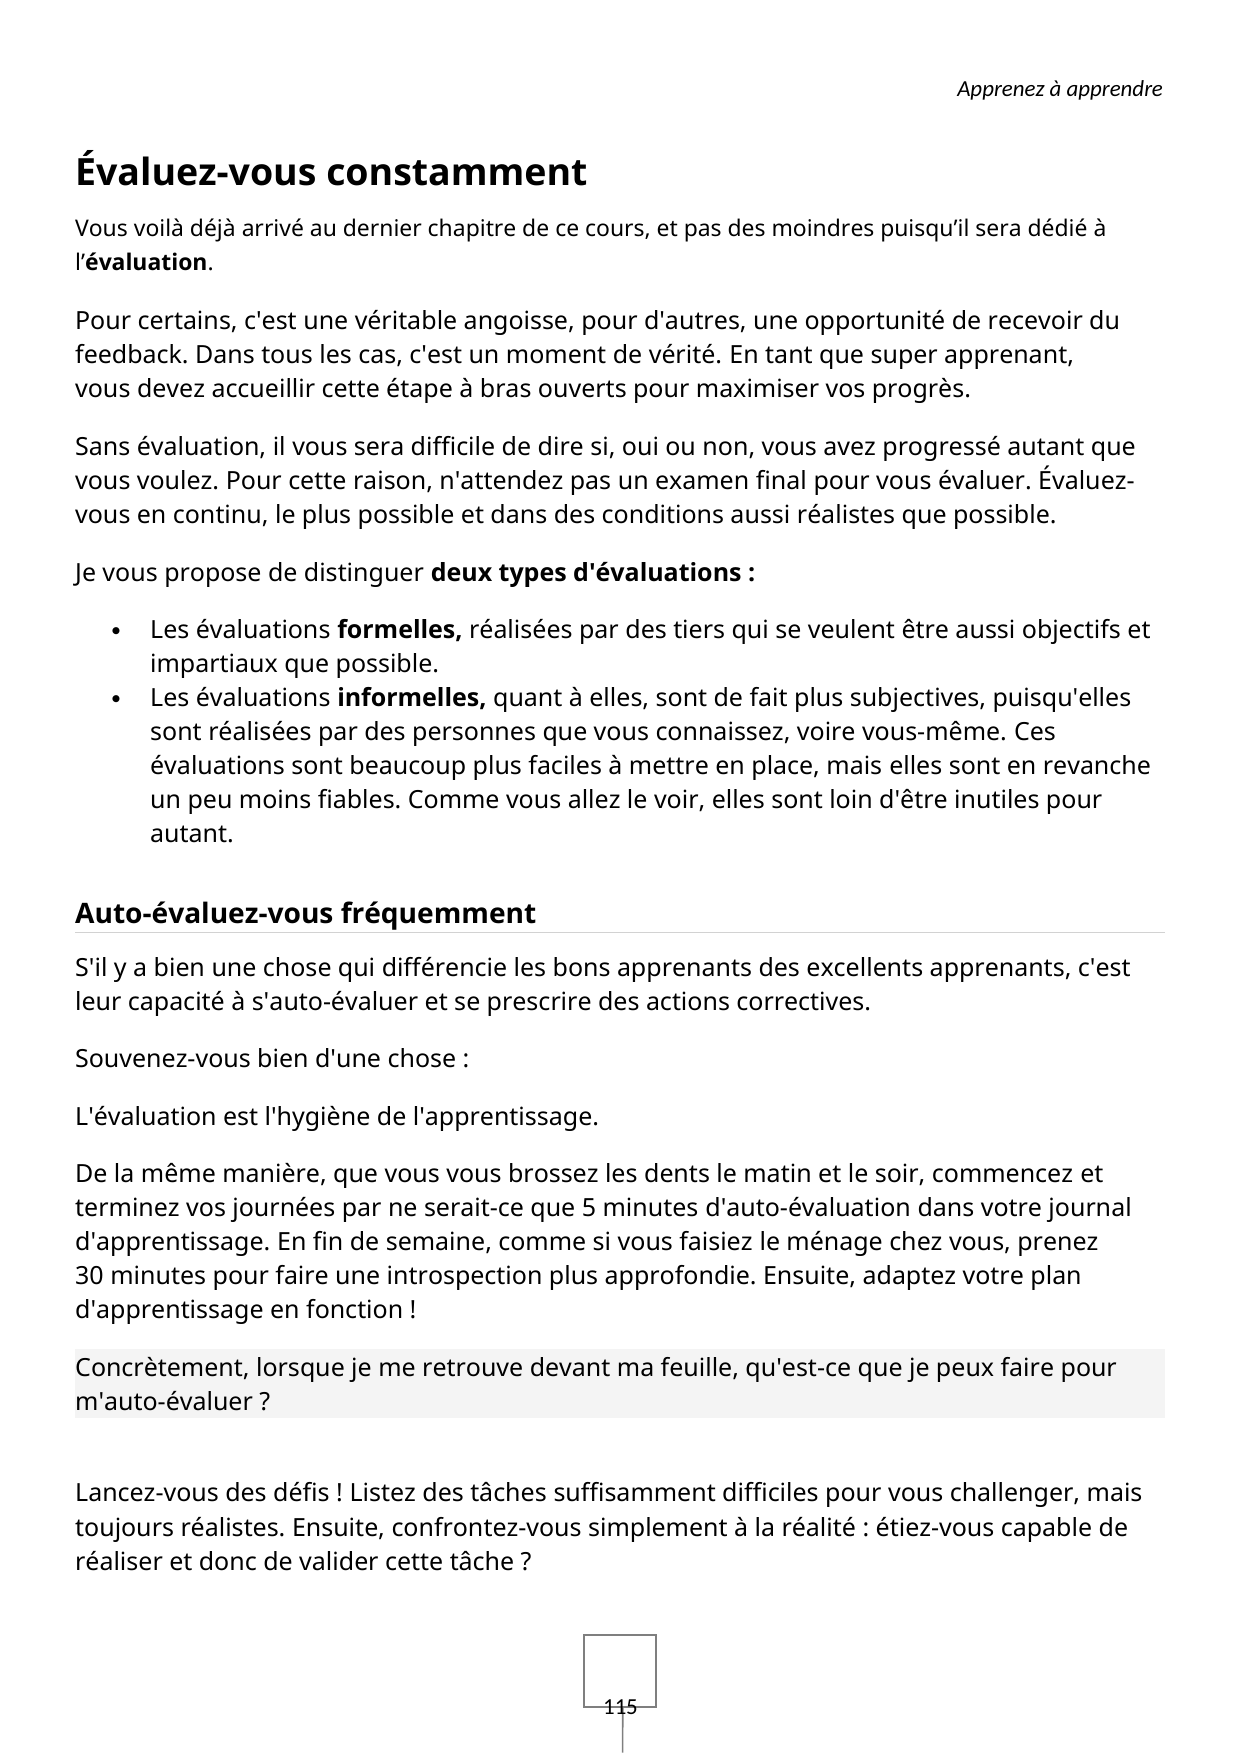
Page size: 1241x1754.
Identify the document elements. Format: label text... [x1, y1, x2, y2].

text S'il y a bien une chose qui différencie les bons apprenants des excellents apprenants, c'est leur capacité à s'auto-évaluer et se prescrire des actions correctives. [75, 949, 1165, 1017]
text Vous voilà déjà arrivé au dernier chapitre de ce cours, et pas des moindres puisqu’il sera dédié à l’évaluation. [75, 212, 1165, 277]
text L'évaluation est l'hygiène de l'apprentissage. [75, 1098, 1165, 1132]
text Souvenez-vous bien d'une chose : [75, 1041, 1165, 1075]
text Lancez-vous des défis ! Listez des tâches suffisamment difficiles pour vous challenger, mais toujours réalistes. Ensuite, confrontez-vous simplement à la réalité : étiez-vous capable de réaliser et donc de valider cette tâche ? [75, 1475, 1165, 1577]
list Les évaluations formelles, réalisées par des tiers qui se veulent être aussi objectifs et impartiaux que possible. [112, 612, 1165, 680]
subtitle Auto-évaluez-vous fréquemment [75, 894, 1165, 932]
text Sans évaluation, il vous sera difficile de dire si, oui ou non, vous avez progressé autant que vous voulez. Pour cette raison, n'attendez pas un examen final pour vous évaluer. Évaluez-vous en continu, le plus possible et dans des conditions aussi réalistes que possible. [75, 429, 1165, 531]
text Pour certains, c'est une véritable angoisse, pour d'autres, une opportunité de recevoir du feedback. Dans tous les cas, c'est un moment de vérité. En tant que super apprenant, vous devez accueillir cette étape à bras ouverts pour maximiser vos progrès. [75, 303, 1165, 405]
text Je vous propose de distinguer deux types d'évaluations : [75, 554, 1165, 588]
list Les évaluations informelles, quant à elles, sont de fait plus subjectives, puisqu'elles sont réalisées par des personnes que vous connaissez, voire vous-même. Ces évaluations sont beaucoup plus faciles à mettre en place, mais elles sont en revanche un peu moins fiables. Comme vous allez le voir, elles sont loin d'être inutiles pour autant. [112, 680, 1165, 850]
text De la même manière, que vous vous brossez les dents le matin et le soir, commencez et terminez vos journées par ne serait-ce que 5 minutes d'auto-évaluation dans votre journal d'apprentissage. En fin de semaine, comme si vous faisiez le ménage chez vous, prenez 30 minutes pour faire une introspection plus approfondie. Ensuite, adaptez votre plan d'apprentissage en fonction ! [75, 1156, 1165, 1326]
text Concrètement, lorsque je me retrouve devant ma feuille, qu'est-ce que je peux faire pour m'auto-évaluer ? [75, 1349, 1165, 1418]
subtitle Évaluez-vous constamment [75, 145, 1165, 196]
